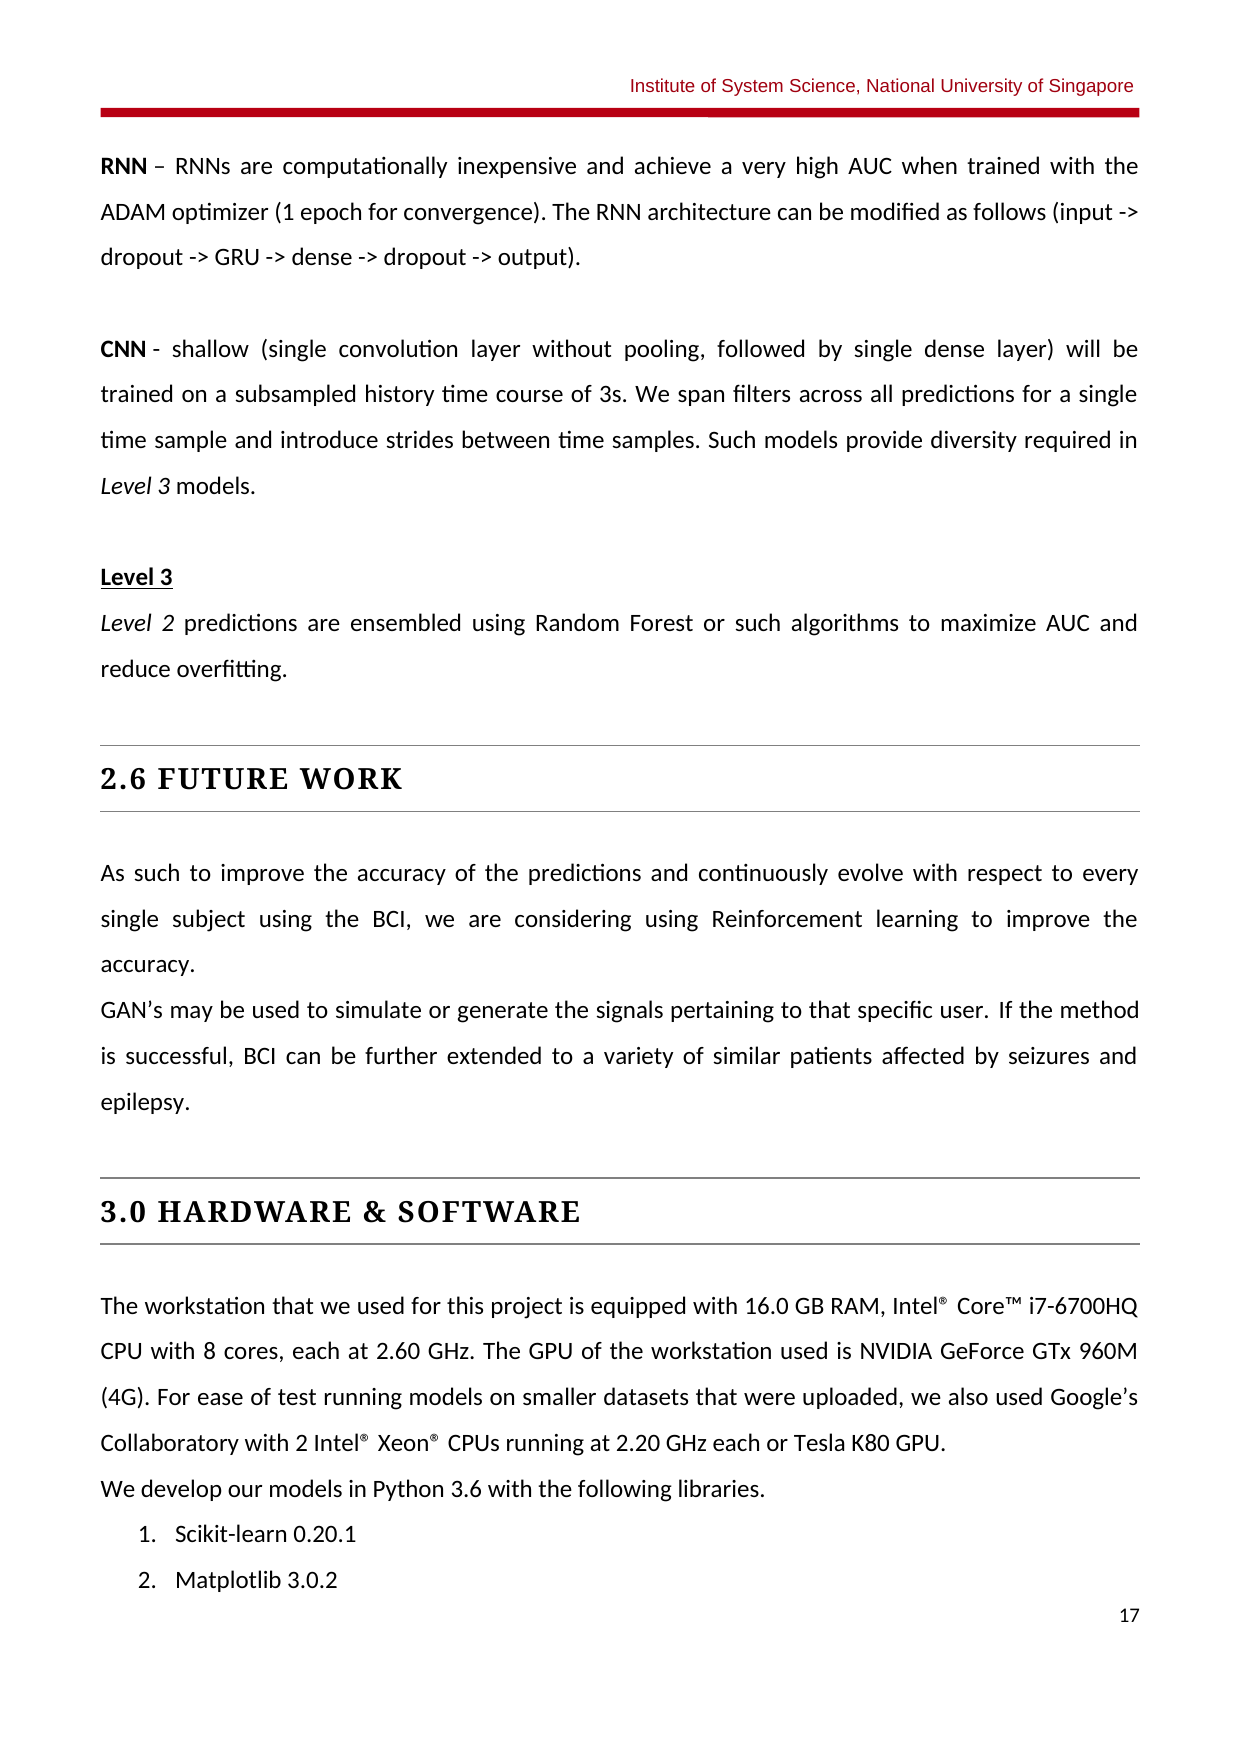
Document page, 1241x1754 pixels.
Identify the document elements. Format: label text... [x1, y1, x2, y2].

text RNN – RNNs are computationally inexpensive and achieve a very high AUC when trained with the ADAM optimizer (1 epoch for convergence). The RNN architecture can be modified as follows (input -> dropout -> GRU -> dense -> dropout -> output). [100, 150, 1140, 272]
text The workstation that we used for this project is equipped with 16.0 GB RAM, Intel® Core™ i7-6700HQ CPU with 8 cores, each at 2.60 GHz. The GPU of the workstation used is NVIDIA GeForce GTx 960M (4G). For ease of test running models on smaller datasets that were uploaded, we also used Google’s Collaboratory with 2 Intel® Xeon® CPUs running at 2.20 GHz each or Tesla K80 GPU. [100, 1290, 1140, 1457]
list Matplotlib 3.0.2 [138, 1564, 1140, 1595]
list Scikit-learn 0.20.1 [138, 1518, 1140, 1549]
text As such to improve the accuracy of the predictions and continuously evolve with respect to every single subject using the BCI, we are considering using Reinforcement learning to improve the accuracy. [100, 857, 1140, 979]
subtitle 3.0 HARDWARE & SOFTWARE [100, 1179, 1140, 1243]
text We develop our models in Python 3.6 with the following libraries. [100, 1473, 1140, 1503]
subtitle 2.6 Future Work [100, 746, 1140, 811]
text Level 3 [100, 562, 1140, 592]
text GAN’s may be used to simulate or generate the signals pertaining to that specific user. If the method is successful, BCI can be further extended to a variety of similar patients affected by seizures and epilepsy. [100, 994, 1140, 1116]
text CNN - shallow (single convolution layer without pooling, followed by single dense layer) will be trained on a subsampled history time course of 3s. We span filters across all predictions for a single time sample and introduce strides between time samples. Such models provide diversity required in Level 3 models. [100, 333, 1140, 501]
text Level 2 predictions are ensembled using Random Forest or such algorithms to maximize AUC and reduce overfitting. [100, 607, 1140, 683]
